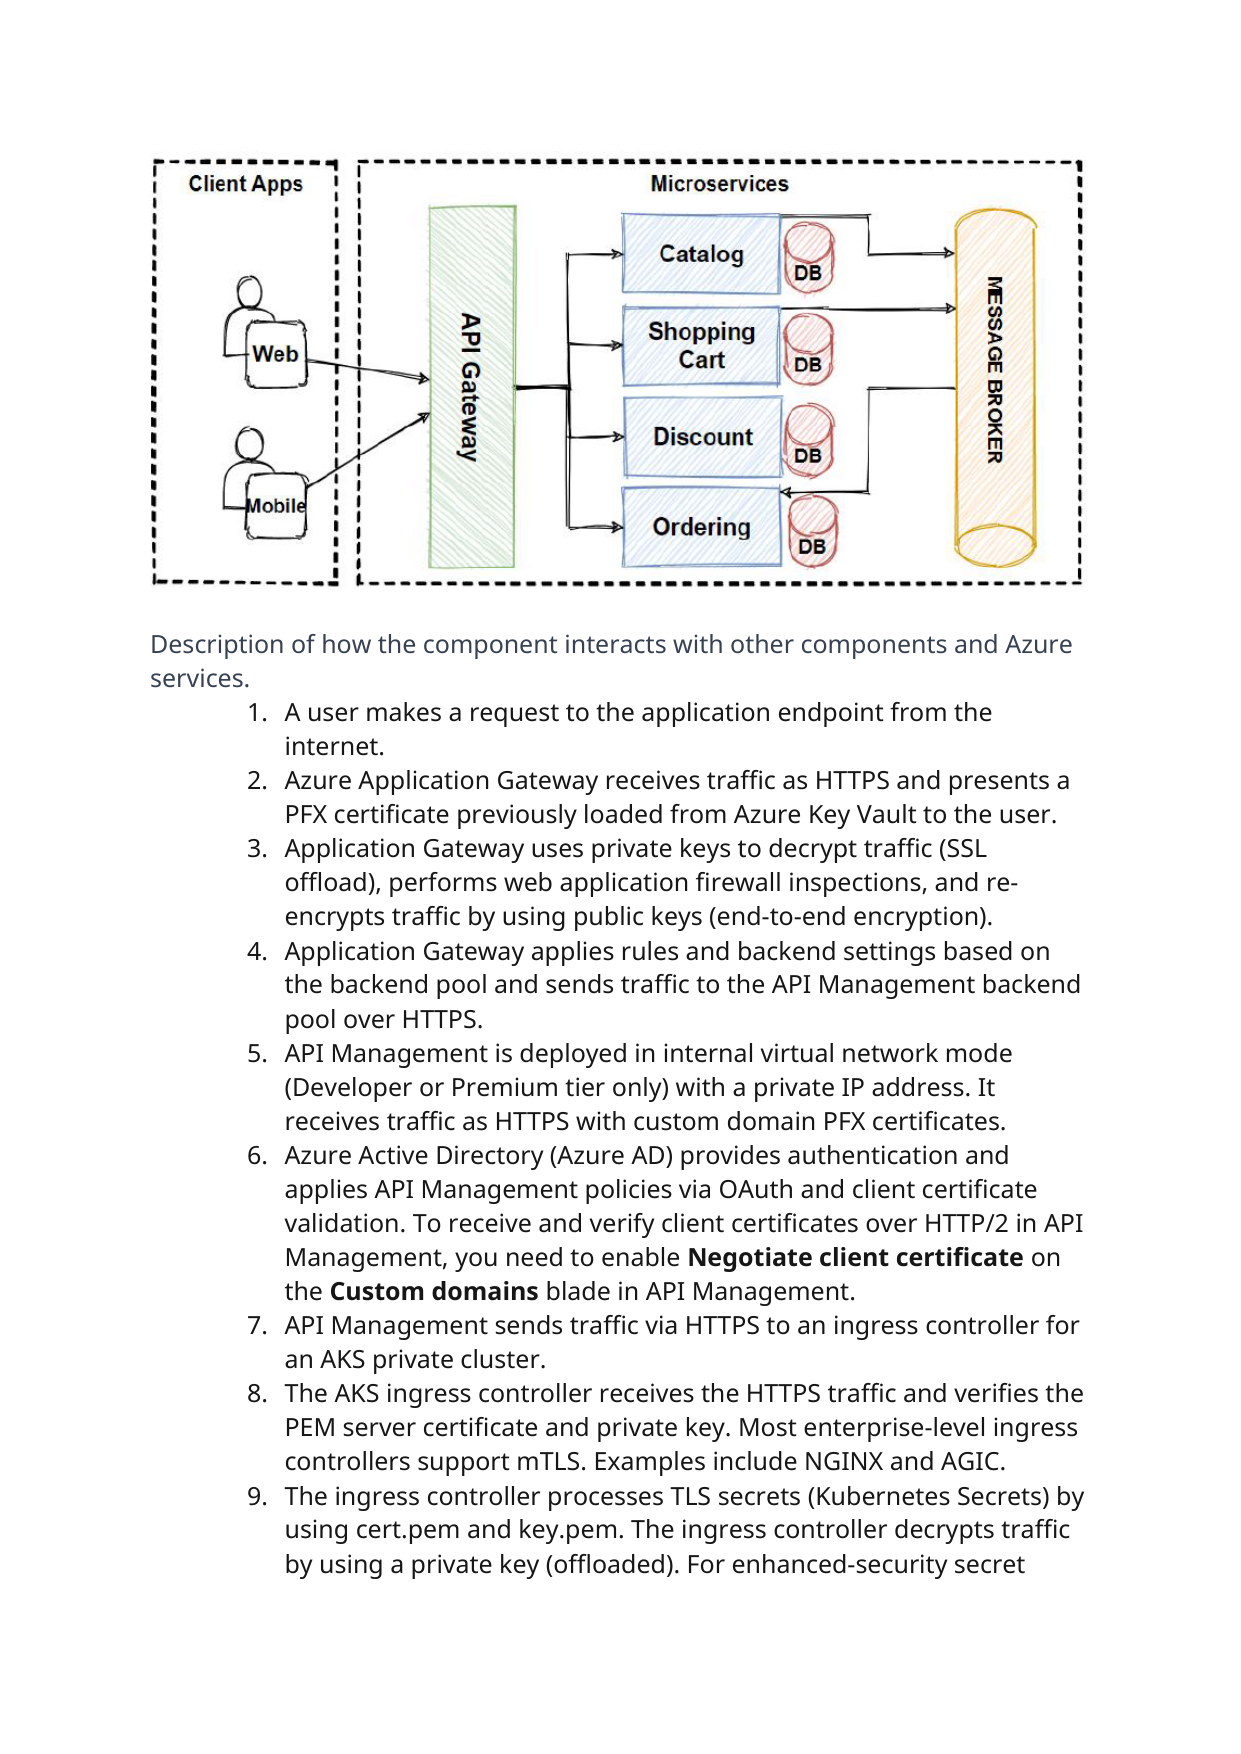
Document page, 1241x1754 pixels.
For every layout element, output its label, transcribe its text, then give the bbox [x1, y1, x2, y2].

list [247, 1478, 1090, 1580]
list Application Gateway uses private keys to decrypt traffic (SSL offload), performs web application firewall inspections, and re-encrypts traffic by using public keys (end-to-end encryption). [247, 831, 1090, 933]
list Application Gateway applies rules and backend settings based on the backend pool and sends traffic to the API Management backend pool over HTTPS. [247, 933, 1090, 1035]
list API Management sends traffic via HTTPS to an ingress controller for an AKS private cluster. [247, 1308, 1090, 1376]
list The AKS ingress controller receives the HTTPS traffic and verifies the PEM server certificate and private key. Most enterprise-level ingress controllers support mTLS. Examples include NGINX and AGIC. [247, 1376, 1090, 1478]
list Azure Active Directory (Azure AD) provides authentication and applies API Management policies via OAuth and client certificate validation. To receive and verify client certificates over HTTP/2 in API Management, you need to enable Negotiate client certificate on the Custom domains blade in API Management. [247, 1137, 1090, 1308]
list A user makes a request to the application endpoint from the internet. [247, 695, 1090, 763]
list Azure Application Gateway receives traffic as HTTPS and presents a PFX certificate previously loaded from Azure Key Vault to the user. [247, 763, 1090, 831]
picture [150, 150, 1091, 593]
list API Management is deployed in internal virtual network mode (Developer or Premium tier only) with a private IP address. It receives traffic as HTTPS with custom domain PFX certificates. [247, 1035, 1090, 1137]
text Description of how the component interacts with other components and Azure services. [150, 627, 1090, 695]
